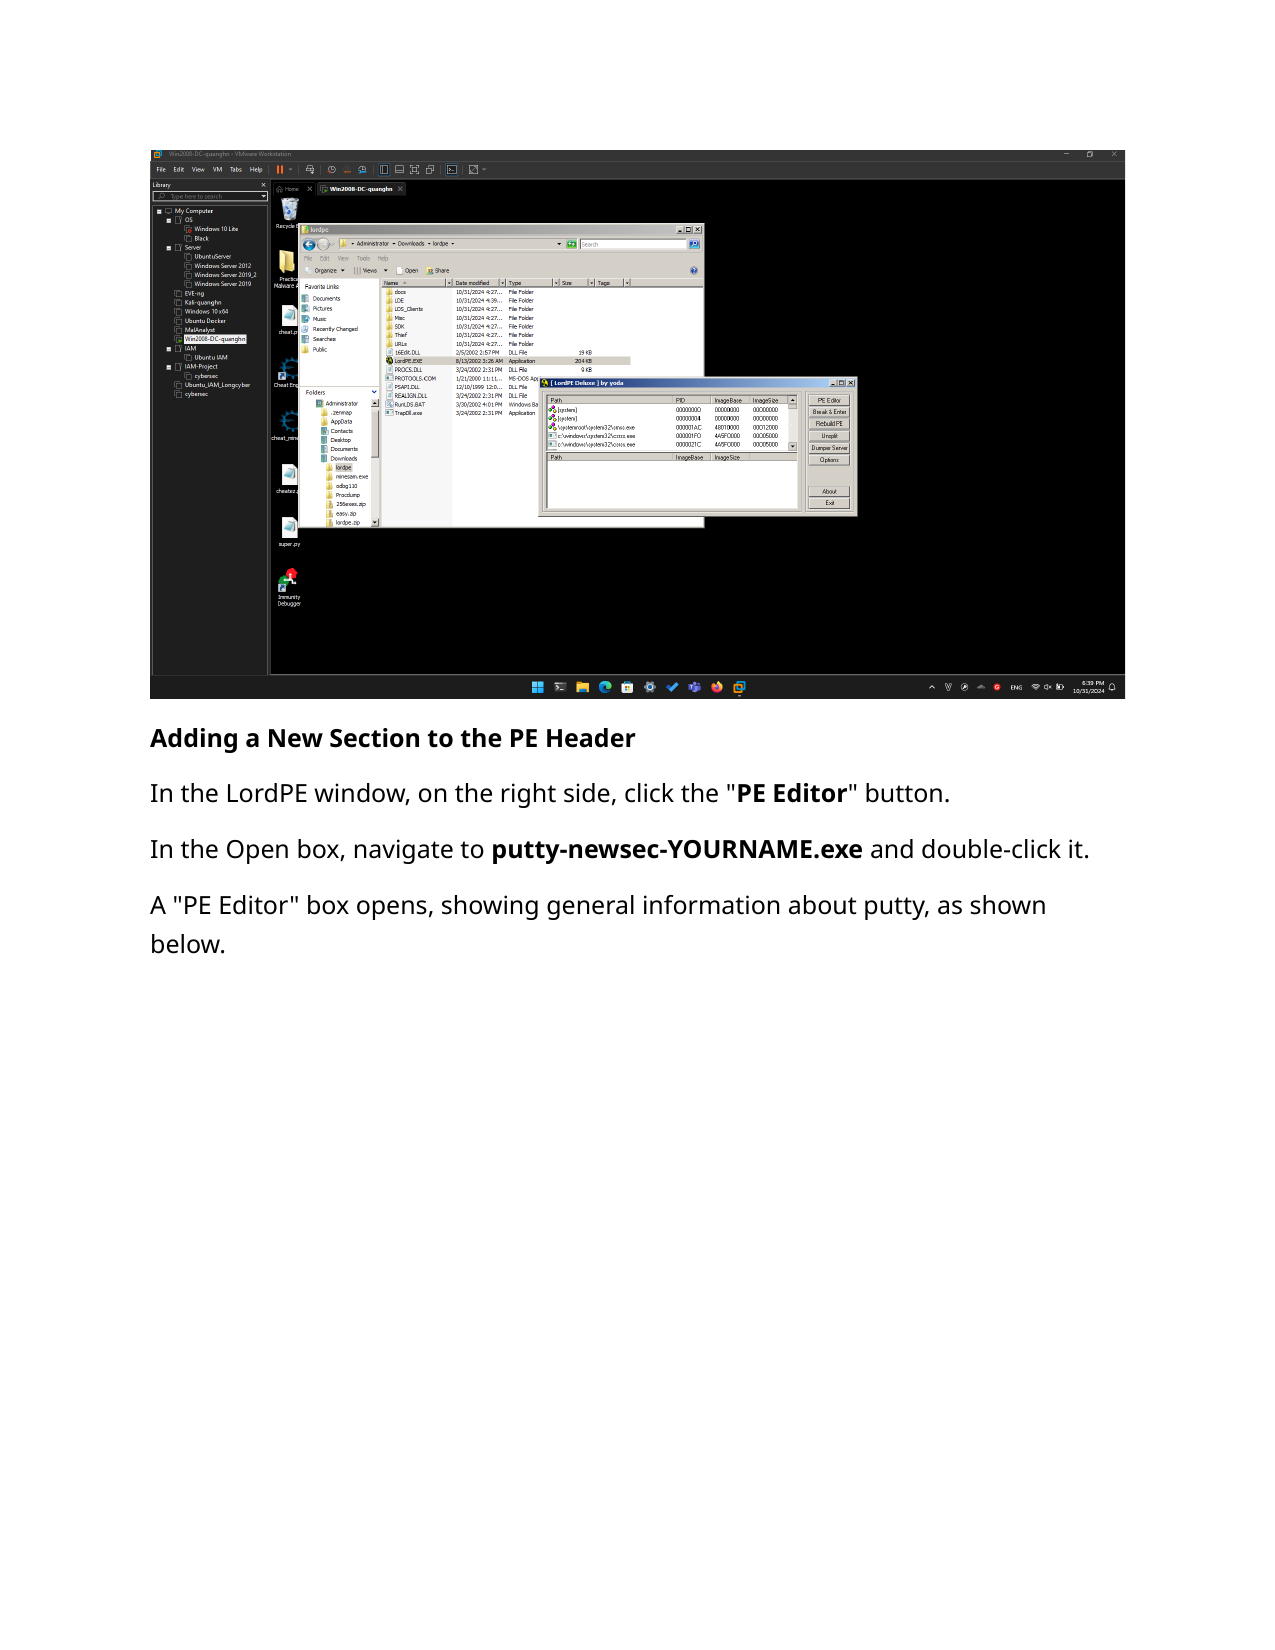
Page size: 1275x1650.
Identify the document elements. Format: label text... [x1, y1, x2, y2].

picture [150, 150, 1125, 699]
text A "PE Editor" box opens, showing general information about putty, as shown below. [150, 888, 1125, 961]
text Adding a New Section to the PE Header [150, 720, 1125, 754]
text In the LordPE window, on the right side, click the "PE Editor" button. [150, 776, 1125, 810]
text In the Open box, navigate to putty-newsec-YOURNAME.exe and double-click it. [150, 832, 1125, 866]
